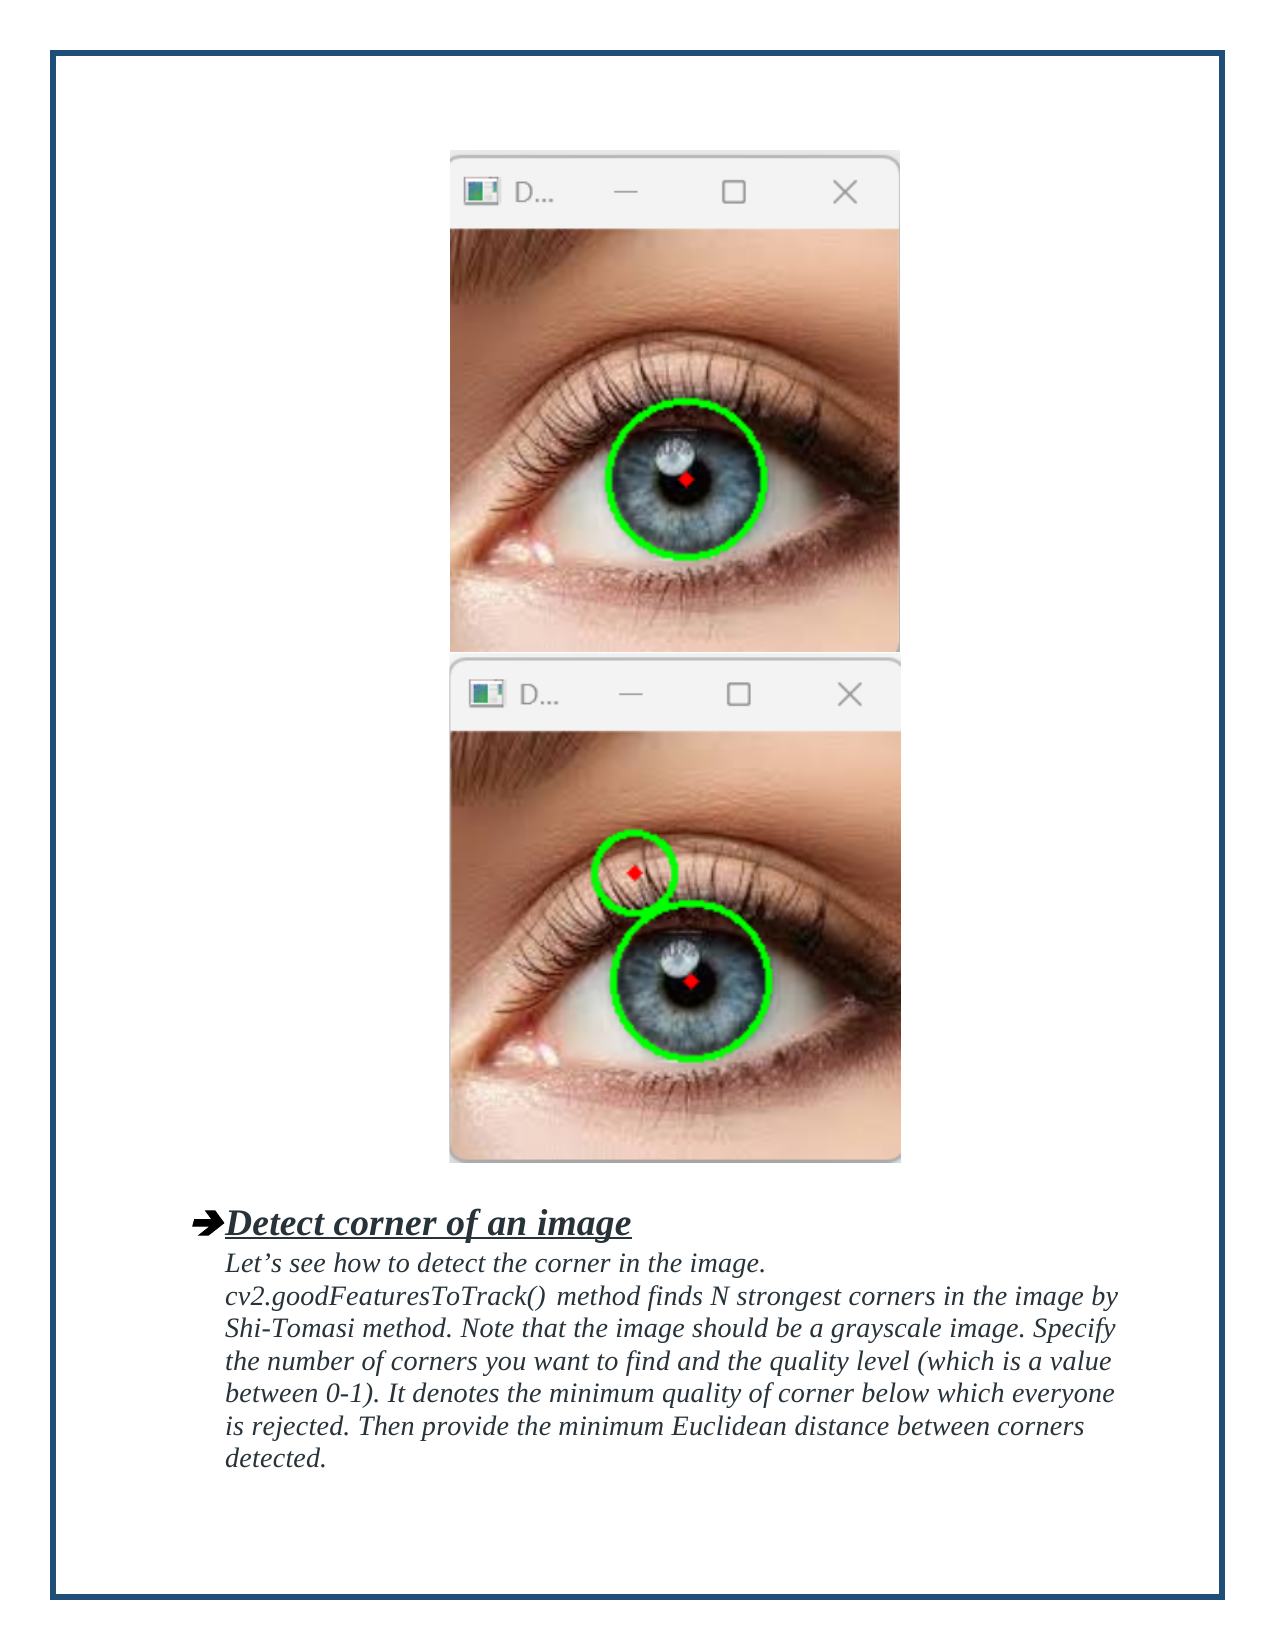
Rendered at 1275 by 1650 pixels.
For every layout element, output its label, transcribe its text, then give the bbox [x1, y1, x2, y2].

picture [450, 150, 900, 652]
list Let’s see how to detect the corner in the image. [225, 1247, 1125, 1279]
picture [449, 653, 901, 1163]
list Detect corner of an image [187, 1200, 1125, 1243]
list cv2.goodFeaturesToTrack() method finds N strongest corners in the image by Shi-Tomasi method. Note that the image should be a grayscale image. Specify the number of corners you want to find and the quality level (which is a value between 0-1). It denotes the minimum quality of corner below which everyone is rejected. Then provide the minimum Euclidean distance between corners detected. [225, 1279, 1125, 1473]
